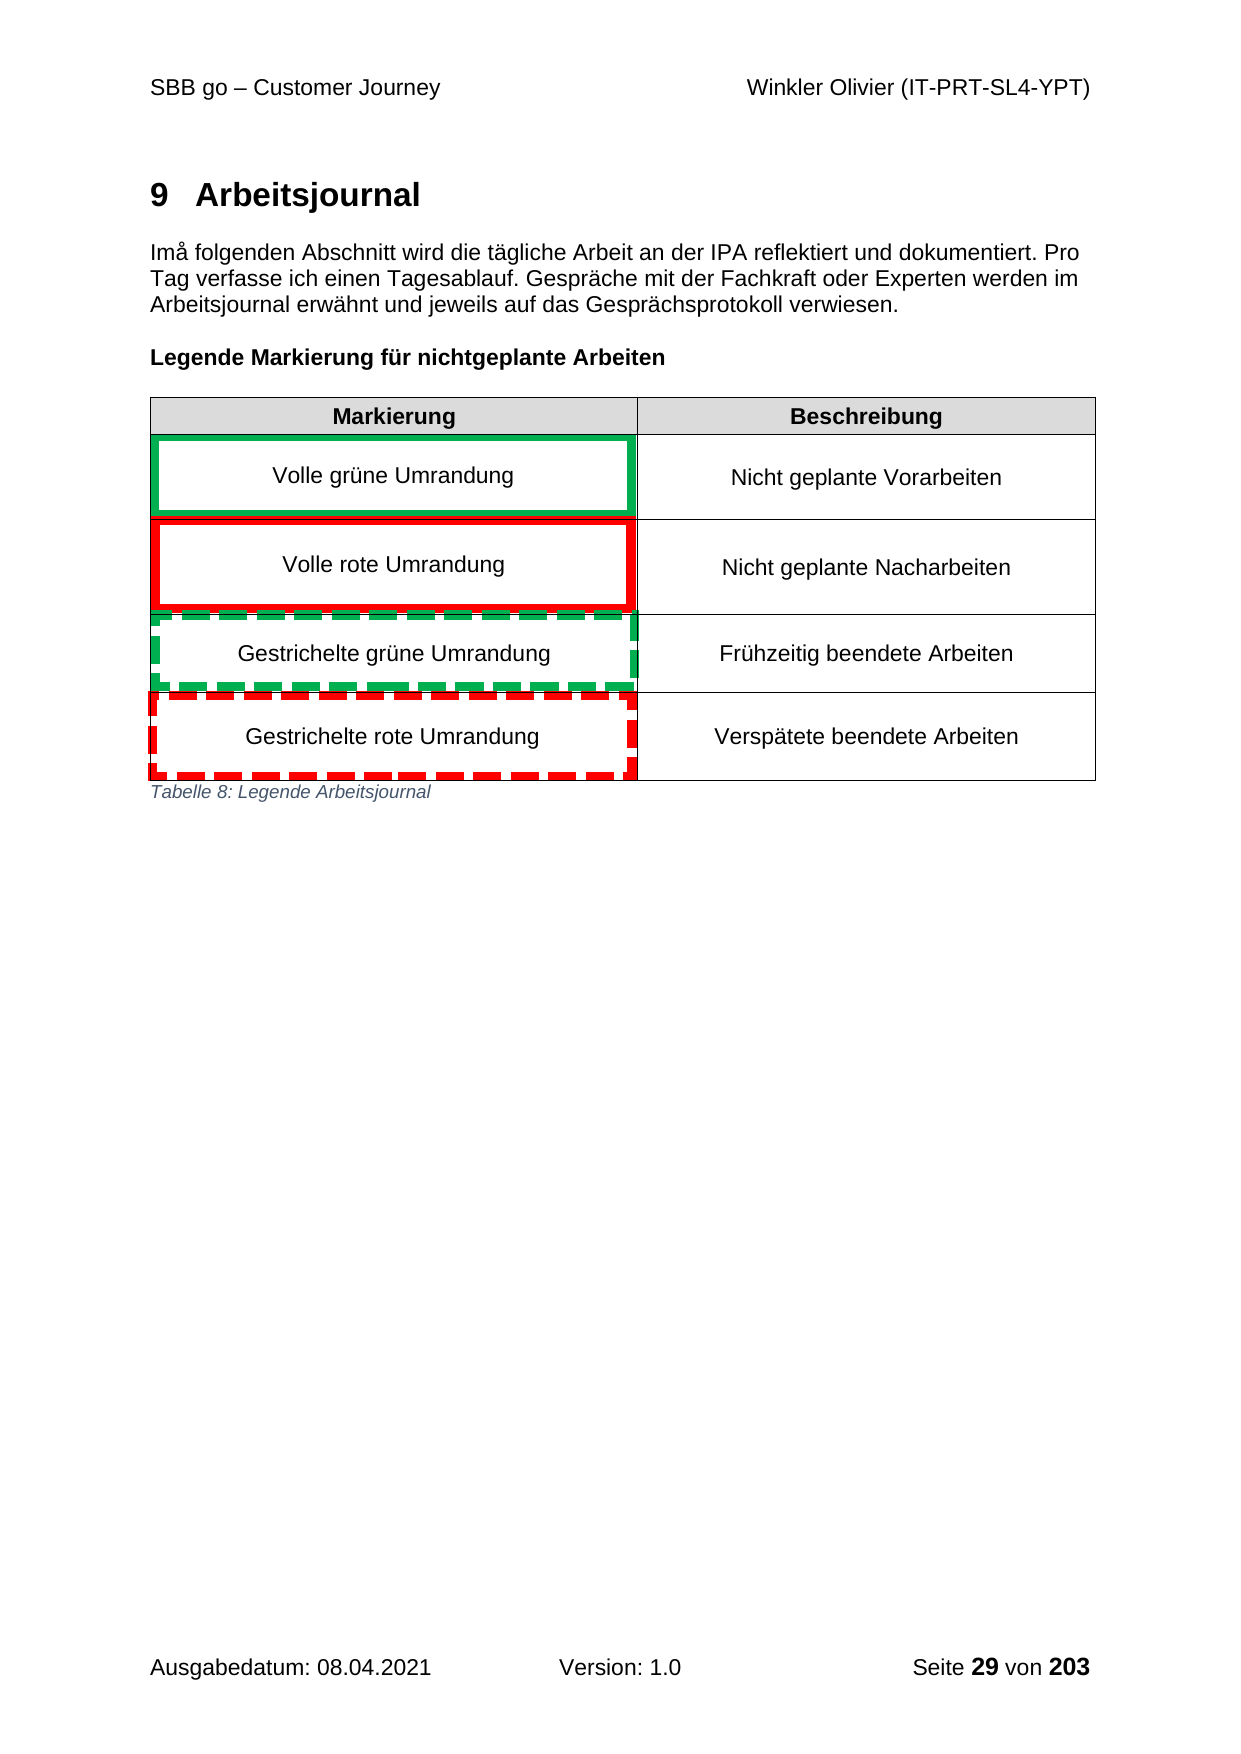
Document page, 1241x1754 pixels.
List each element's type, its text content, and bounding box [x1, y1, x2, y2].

table_header Beschreibung [638, 398, 1095, 434]
subtitle Arbeitsjournal [150, 175, 1090, 213]
table_cell [151, 520, 637, 614]
table_cell Frühzeitig beendete Arbeiten [638, 615, 1095, 692]
table_cell Gestrichelte grüne Umrandung [151, 615, 637, 692]
table_cell [151, 693, 637, 780]
table_cell Nicht geplante Nacharbeiten [638, 520, 1095, 614]
table_cell Nicht geplante Vorarbeiten [638, 435, 1095, 518]
table_header Markierung [151, 398, 637, 434]
table_cell [151, 435, 637, 518]
text Tabelle 8: Legende Arbeitsjournal [150, 781, 1090, 803]
text Imå folgenden Abschnitt wird die tägliche Arbeit an der IPA reflektiert und dokumentiert. Pro Tag verfasse ich einen Tagesablauf. Gespräche mit der Fachkraft oder Experten werden im Arbeitsjournal erwähnt und jeweils auf das Gesprächsprotokoll verwiesen. [150, 238, 1090, 317]
text Legende Markierung für nichtgeplante Arbeiten [150, 344, 1090, 370]
table_cell Verspätete beendete Arbeiten [638, 693, 1095, 780]
